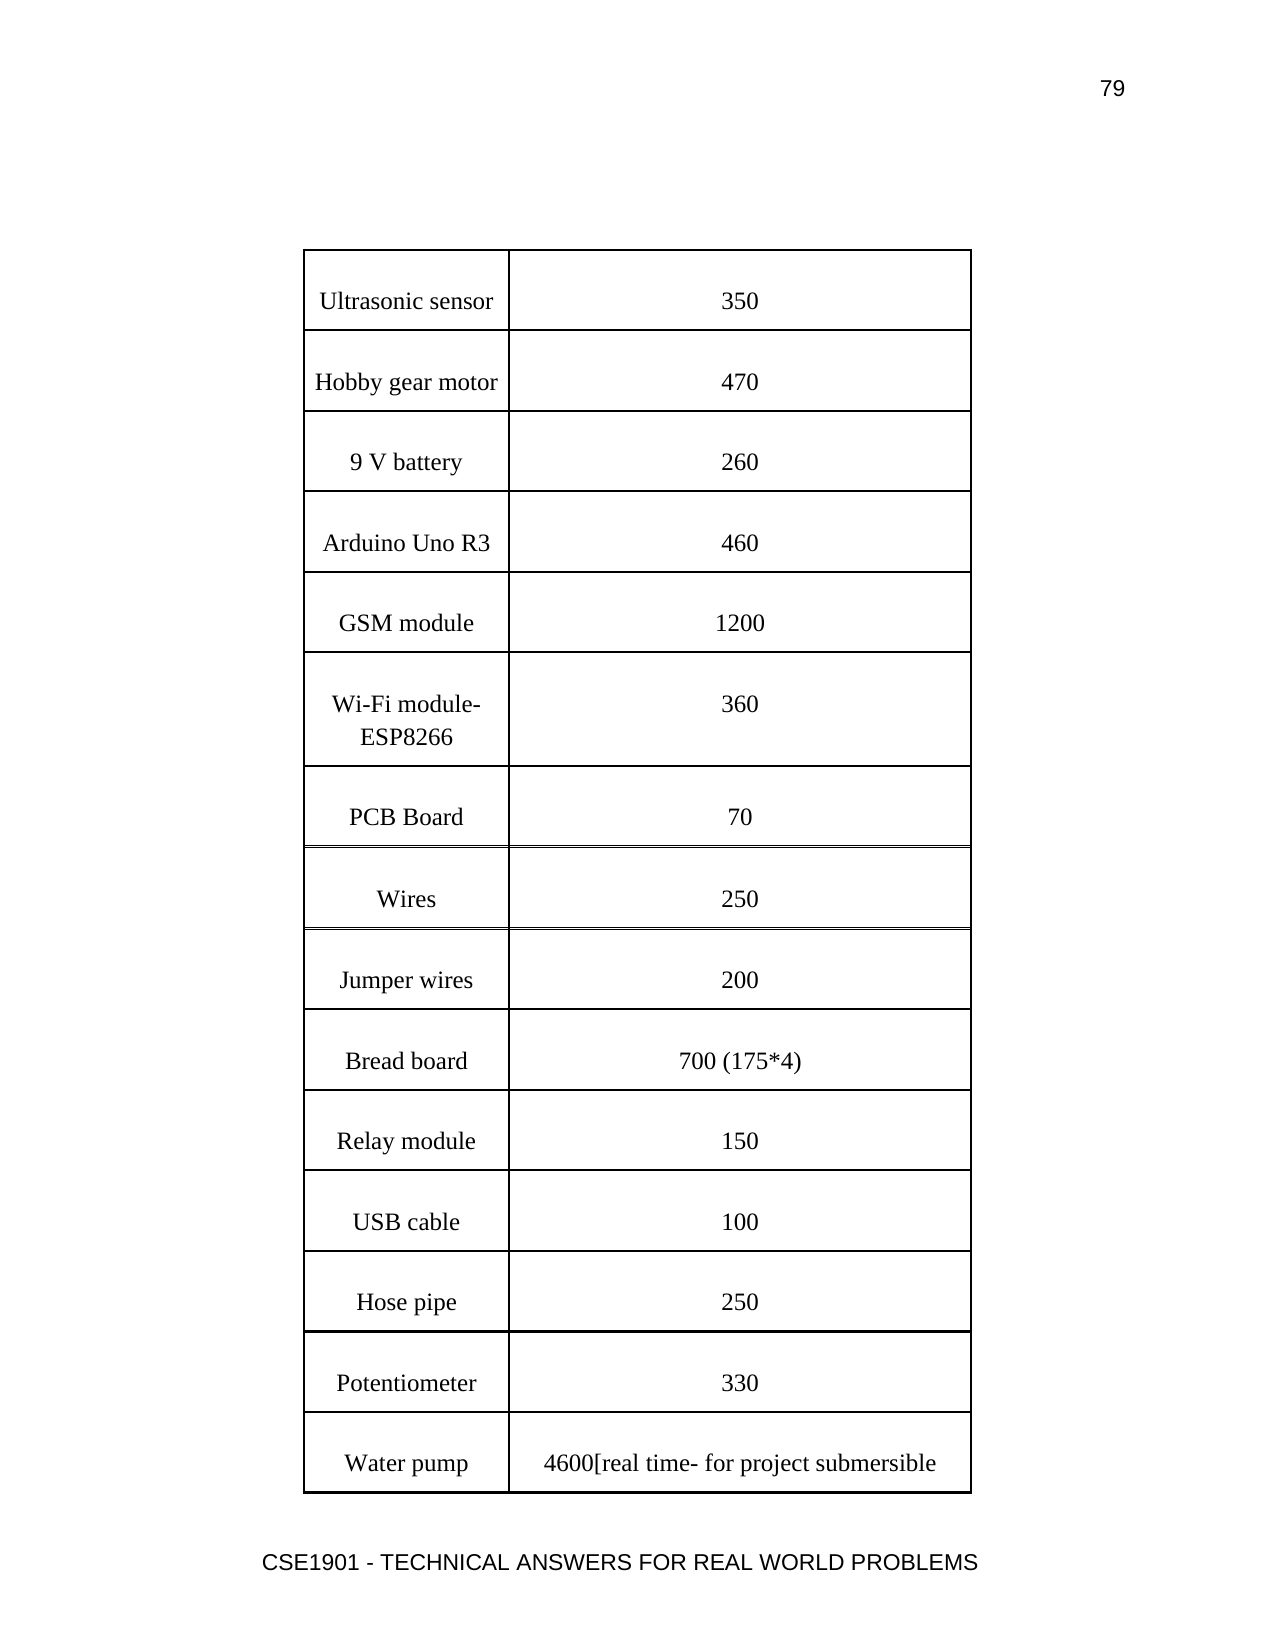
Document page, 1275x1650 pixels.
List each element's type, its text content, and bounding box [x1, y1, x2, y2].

table_cell 70 [510, 767, 970, 845]
table_cell USB cable [305, 1171, 508, 1250]
table_cell Water pump [305, 1413, 508, 1491]
table_cell 9 V battery [305, 412, 508, 490]
table_cell Wires [305, 848, 508, 927]
table_cell Relay module [305, 1091, 508, 1169]
table_cell Hobby gear motor [305, 331, 508, 409]
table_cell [510, 1413, 970, 1491]
table_cell Arduino Uno R3 [305, 492, 508, 571]
table_cell Wi-Fi module-ESP8266 [305, 653, 508, 765]
table_cell 1200 [510, 573, 970, 651]
table_cell PCB Board [305, 767, 508, 845]
table_cell 460 [510, 492, 970, 571]
table_cell 250 [510, 848, 970, 927]
table_cell 200 [510, 930, 970, 1008]
table_cell 350 [510, 251, 970, 329]
table_cell 360 [510, 653, 970, 765]
table_cell 100 [510, 1171, 970, 1250]
table_cell 330 [510, 1333, 970, 1411]
table_cell 250 [510, 1252, 970, 1330]
table_cell Hose pipe [305, 1252, 508, 1330]
table_cell 470 [510, 331, 970, 409]
table_cell 150 [510, 1091, 970, 1169]
table_cell Bread board [305, 1010, 508, 1089]
table_cell Potentiometer [305, 1333, 508, 1411]
table_cell Jumper wires [305, 930, 508, 1008]
table_cell Ultrasonic sensor [305, 251, 508, 329]
table_cell 260 [510, 412, 970, 490]
table_cell 700 (175*4) [510, 1010, 970, 1089]
table_cell GSM module [305, 573, 508, 651]
